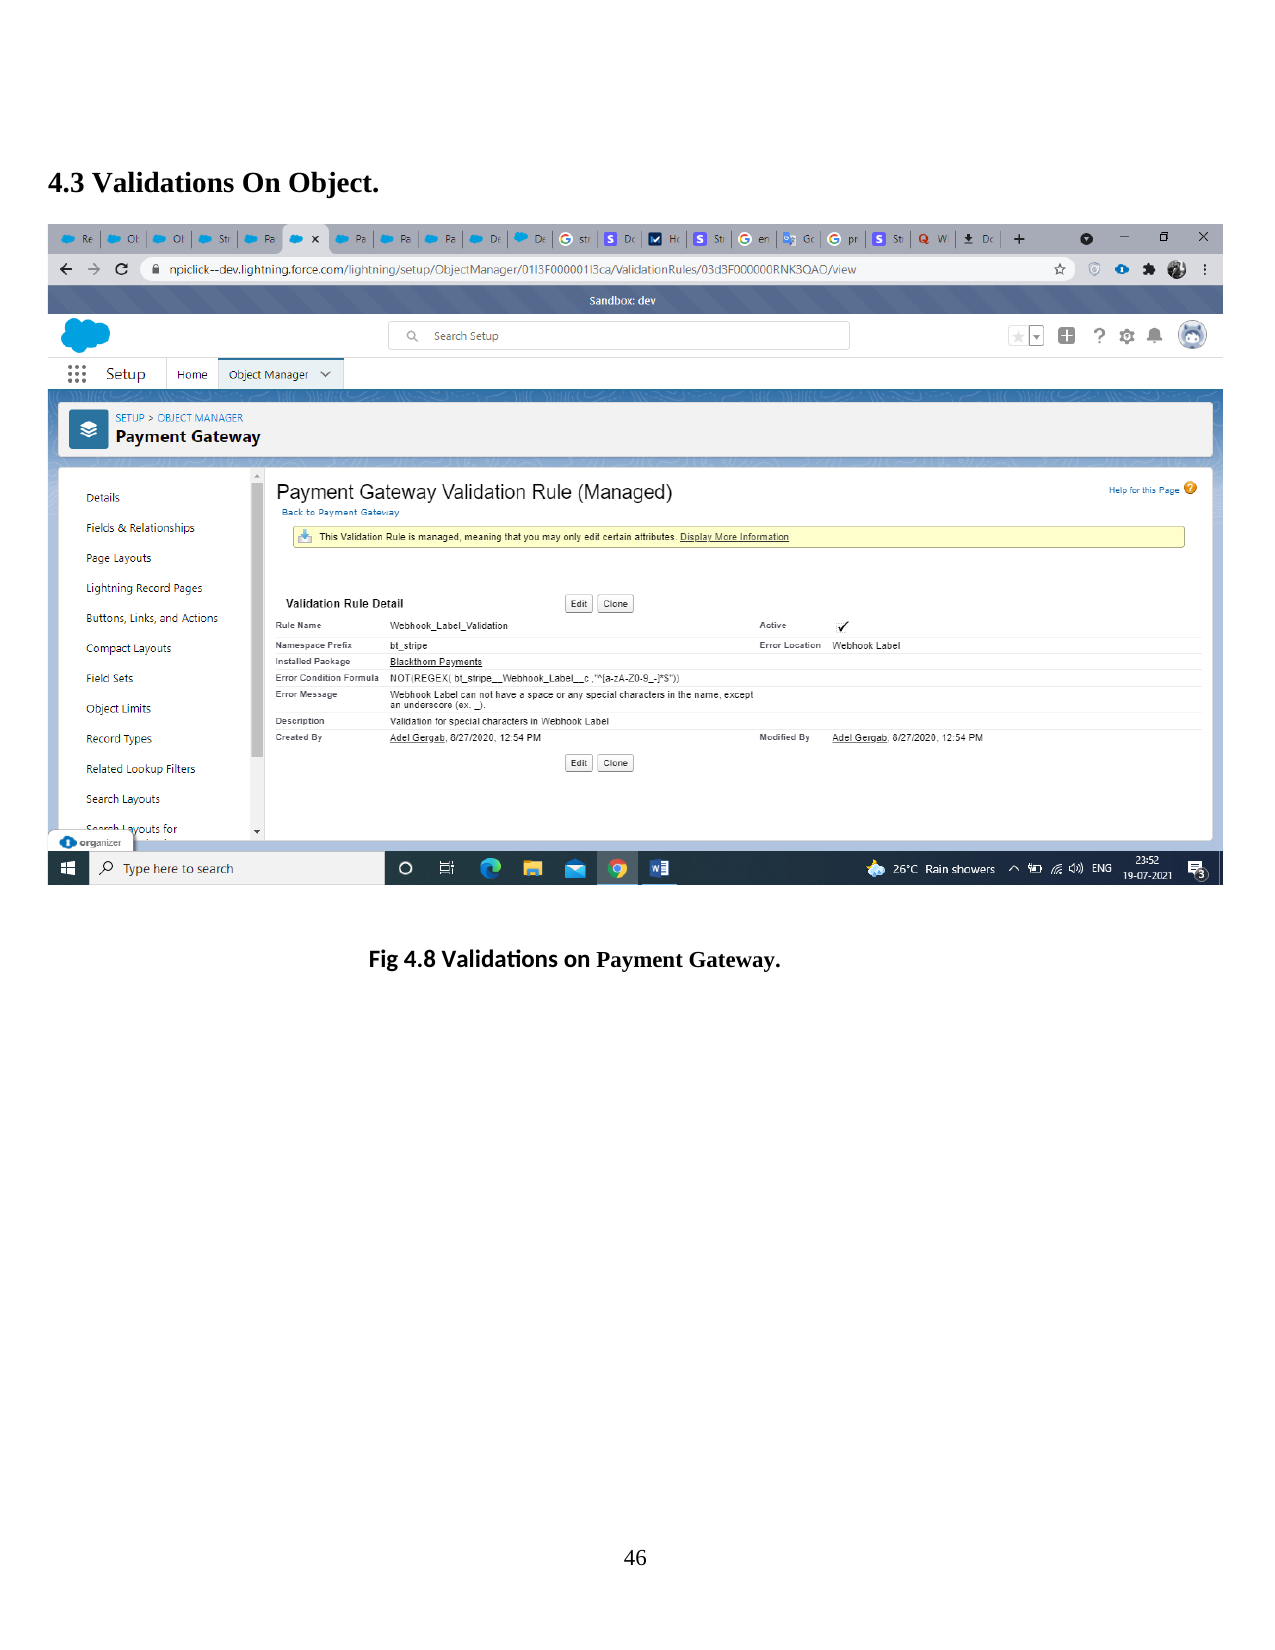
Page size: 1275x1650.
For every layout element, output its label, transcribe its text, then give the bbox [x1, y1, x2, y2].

subtitle 4.3 Validations On Object. [48, 166, 1223, 199]
picture [47, 224, 1223, 885]
text Fig 4.8 Validations on Payment Gateway. [264, 943, 885, 974]
